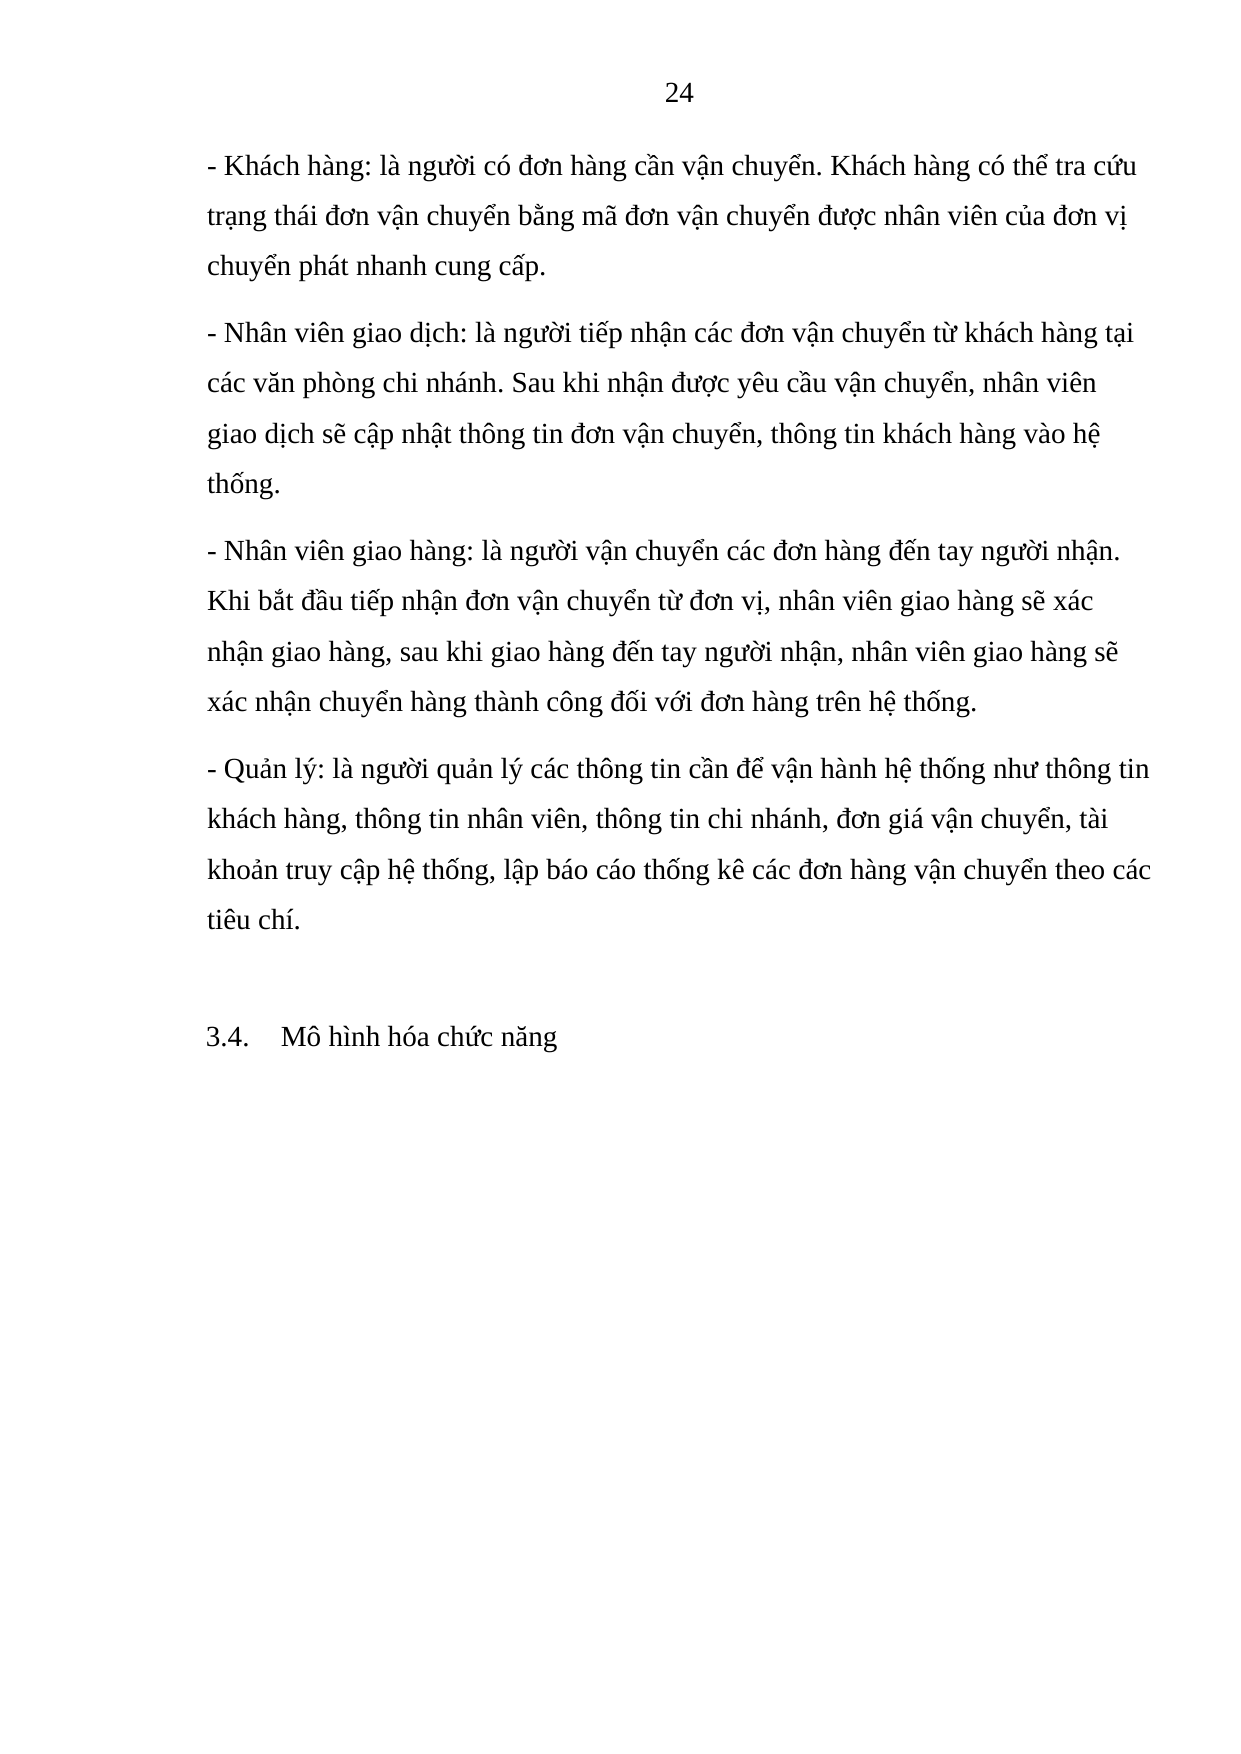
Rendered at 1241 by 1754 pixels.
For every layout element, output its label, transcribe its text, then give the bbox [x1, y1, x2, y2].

text - Khách hàng: là người có đơn hàng cần vận chuyển. Khách hàng có thể tra cứu trạng thái đơn vận chuyển bằng mã đơn vận chuyển được nhân viên của đơn vị chuyển phát nhanh cung cấp. [207, 148, 1152, 282]
list Mô hình hóa chức năng [206, 1019, 1152, 1053]
text - Quản lý: là người quản lý các thông tin cần để vận hành hệ thống như thông tin khách hàng, thông tin nhân viên, thông tin chi nhánh, đơn giá vận chuyển, tài khoản truy cập hệ thống, lập báo cáo thống kê các đơn hàng vận chuyển theo các tiêu chí. [207, 751, 1152, 936]
text - Nhân viên giao hàng: là người vận chuyển các đơn hàng đến tay người nhận. Khi bắt đầu tiếp nhận đơn vận chuyển từ đơn vị, nhân viên giao hàng sẽ xác nhận giao hàng, sau khi giao hàng đến tay người nhận, nhân viên giao hàng sẽ xác nhận chuyển hàng thành công đối với đơn hàng trên hệ thống. [207, 533, 1152, 718]
text - Nhân viên giao dịch: là người tiếp nhận các đơn vận chuyển từ khách hàng tại các văn phòng chi nhánh. Sau khi nhận được yêu cầu vận chuyển, nhân viên giao dịch sẽ cập nhật thông tin đơn vận chuyển, thông tin khách hàng vào hệ thống. [207, 315, 1152, 500]
